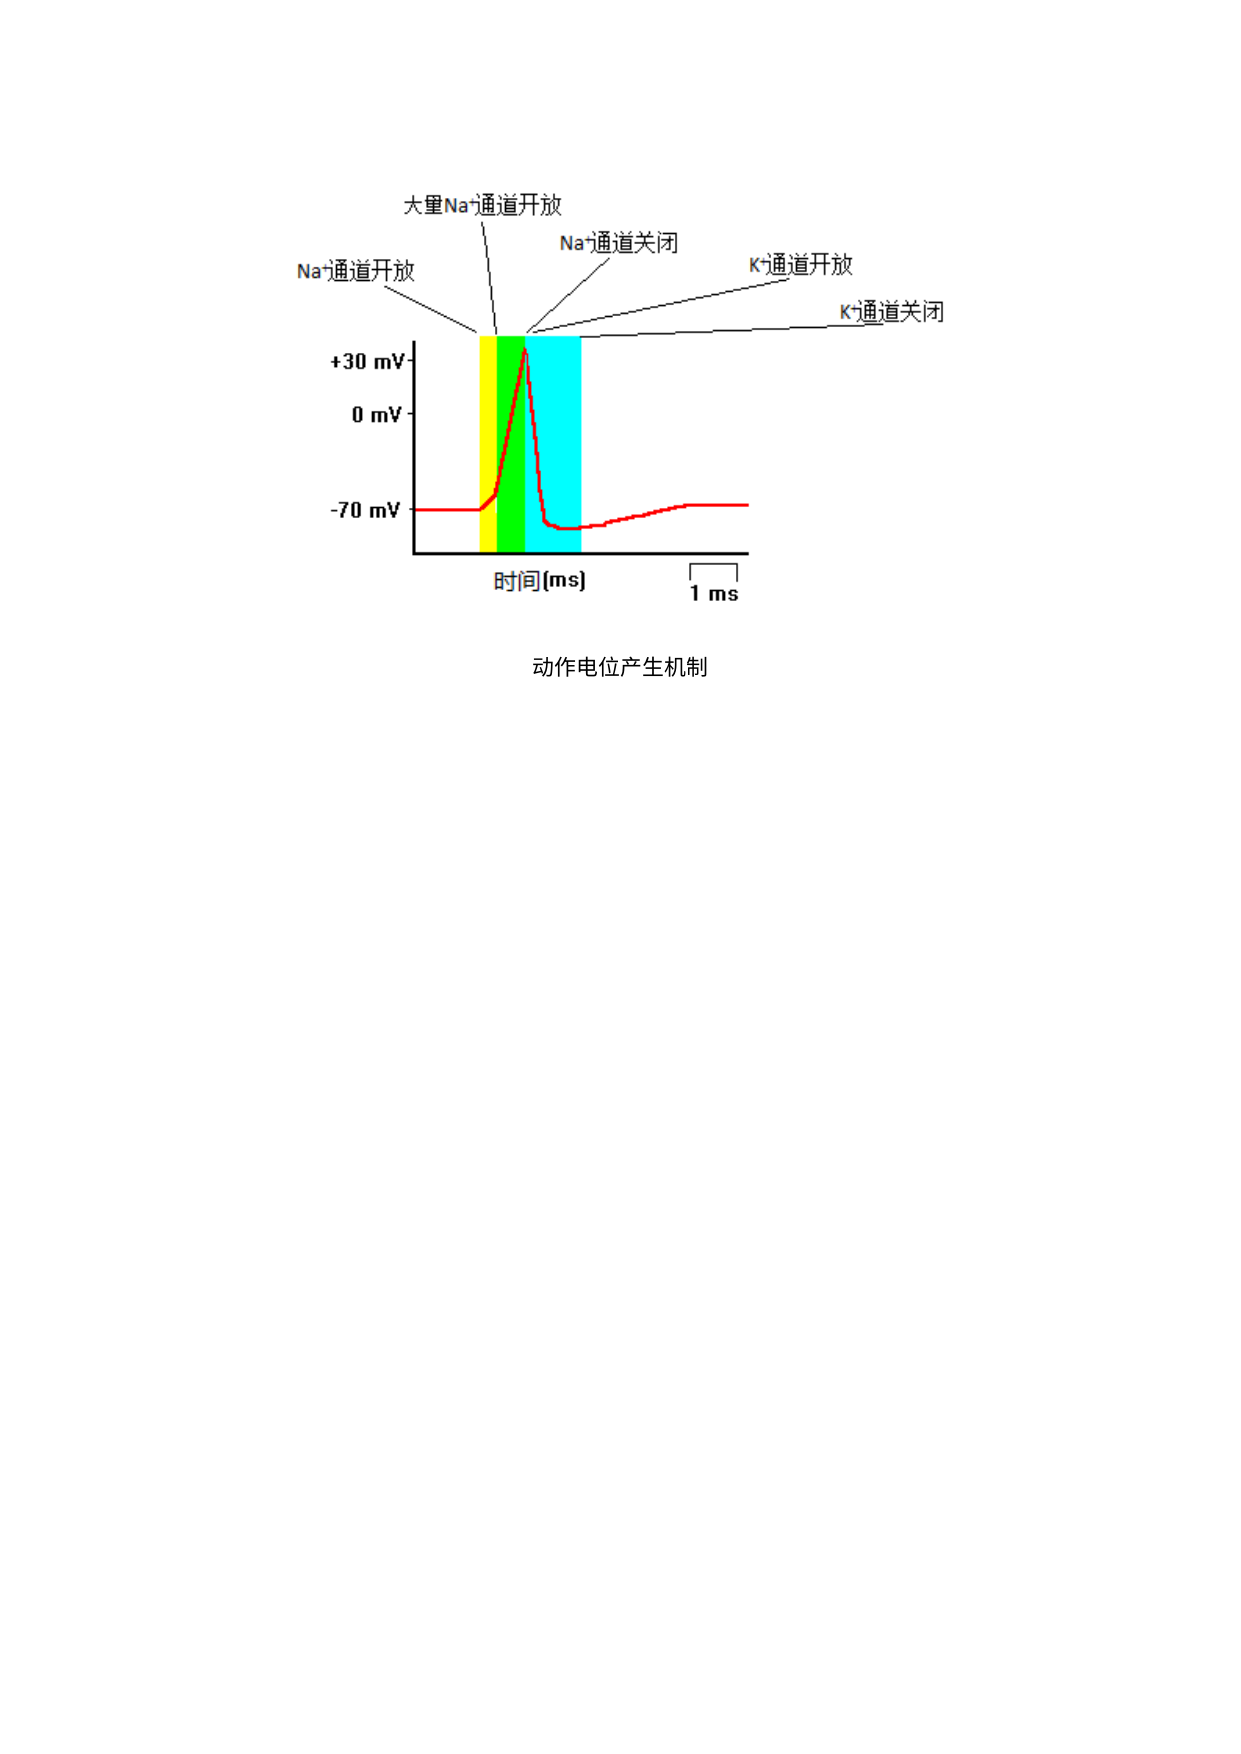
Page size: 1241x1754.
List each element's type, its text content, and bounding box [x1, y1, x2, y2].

picture [275, 162, 965, 626]
text 动作电位产生机制 [187, 649, 1053, 682]
